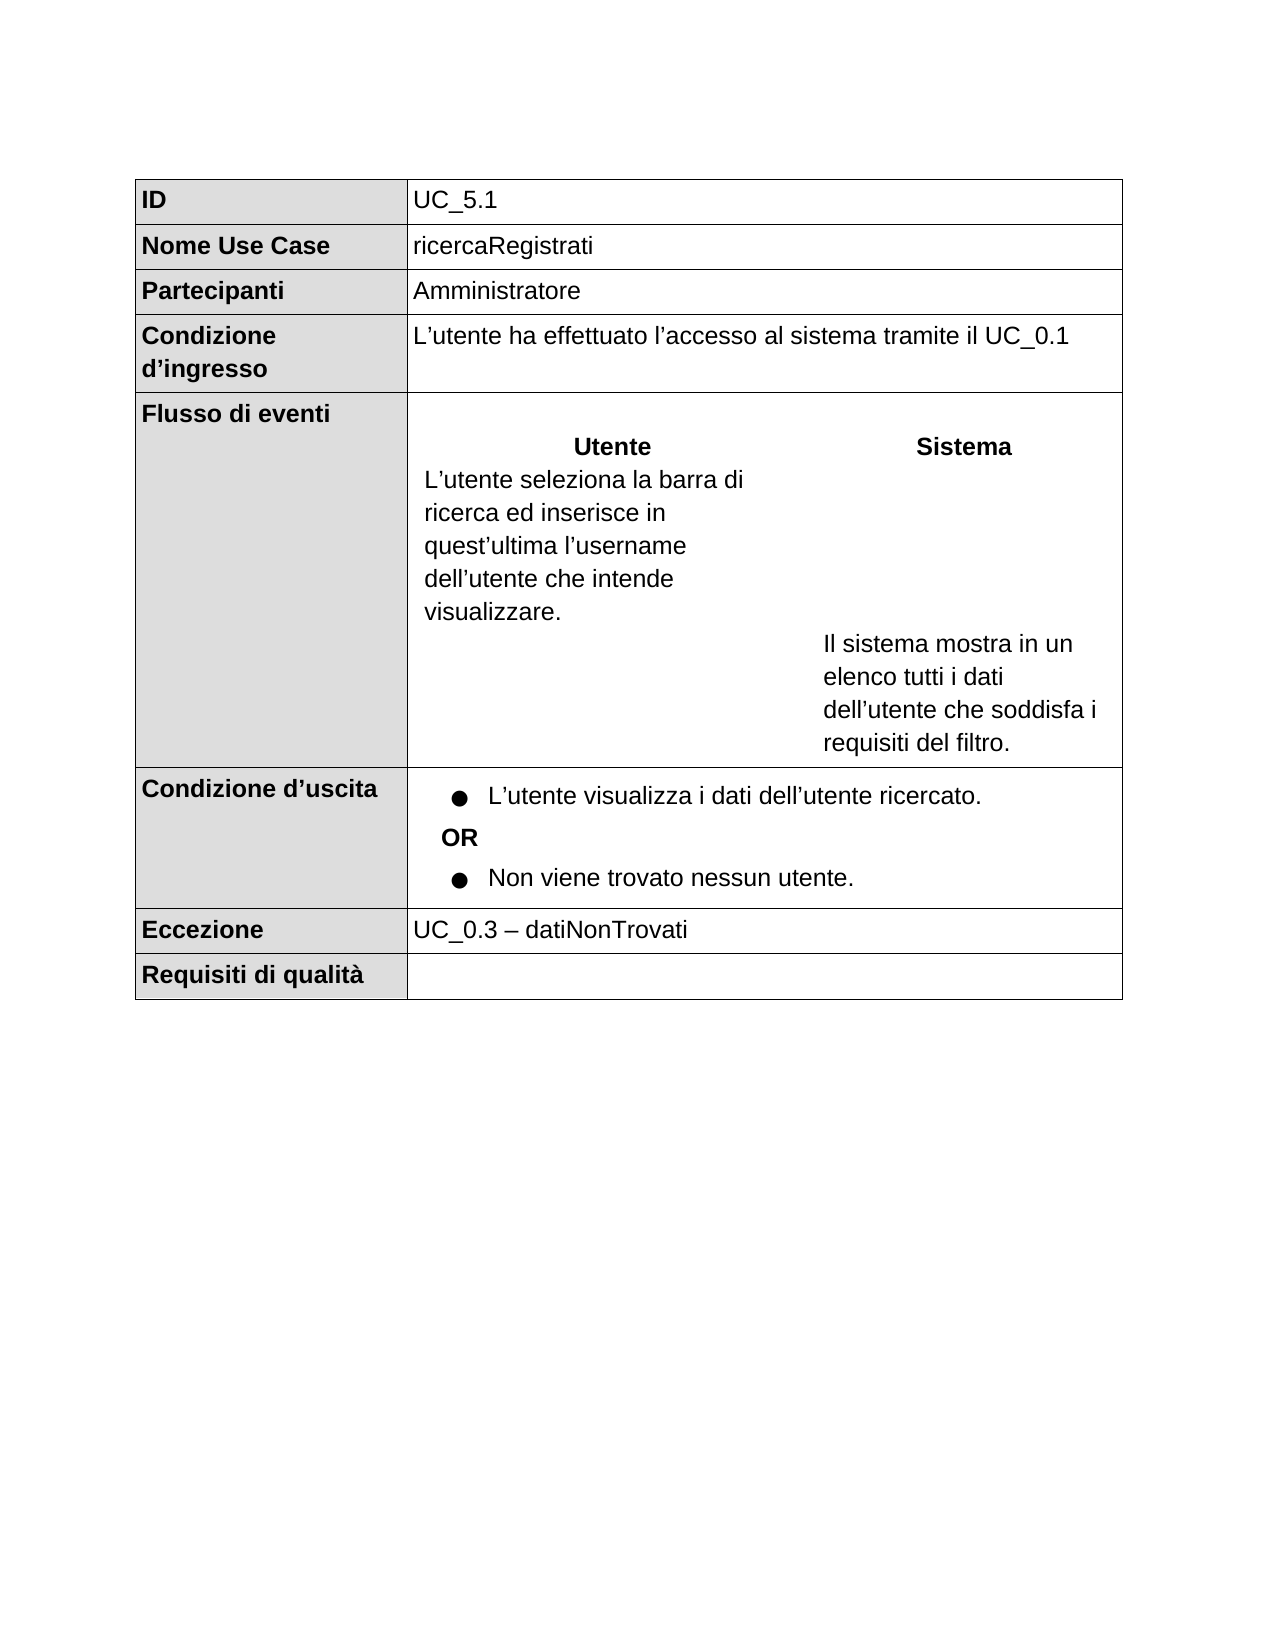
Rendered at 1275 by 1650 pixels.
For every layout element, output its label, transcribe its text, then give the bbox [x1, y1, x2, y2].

table_cell L’utente ha effettuato l’accesso al sistema tramite il UC_0.1 [408, 315, 1122, 392]
table_cell Amministratore [408, 270, 1122, 314]
table_cell L’utente visualizza i dati dell’utente ricercato. OR Non viene trovato nessun utente. [408, 768, 1122, 908]
table_cell Condizione d’uscita [136, 768, 407, 908]
table_cell Condizione d’ingresso [136, 315, 407, 392]
table_cell Eccezione [136, 909, 407, 953]
table_cell [408, 954, 1122, 998]
table_cell UC_0.3 – datiNonTrovati [408, 909, 1122, 953]
table_cell Partecipanti [136, 270, 407, 314]
table_cell Nome Use Case [136, 225, 407, 269]
table_cell Requisiti di qualità [136, 954, 407, 998]
table_header ID [136, 180, 407, 224]
table_cell Flusso di eventi [136, 393, 407, 767]
table_cell [408, 393, 1122, 767]
table_cell ricercaRegistrati [408, 225, 1122, 269]
table_header UC_5.1 [408, 180, 1122, 224]
